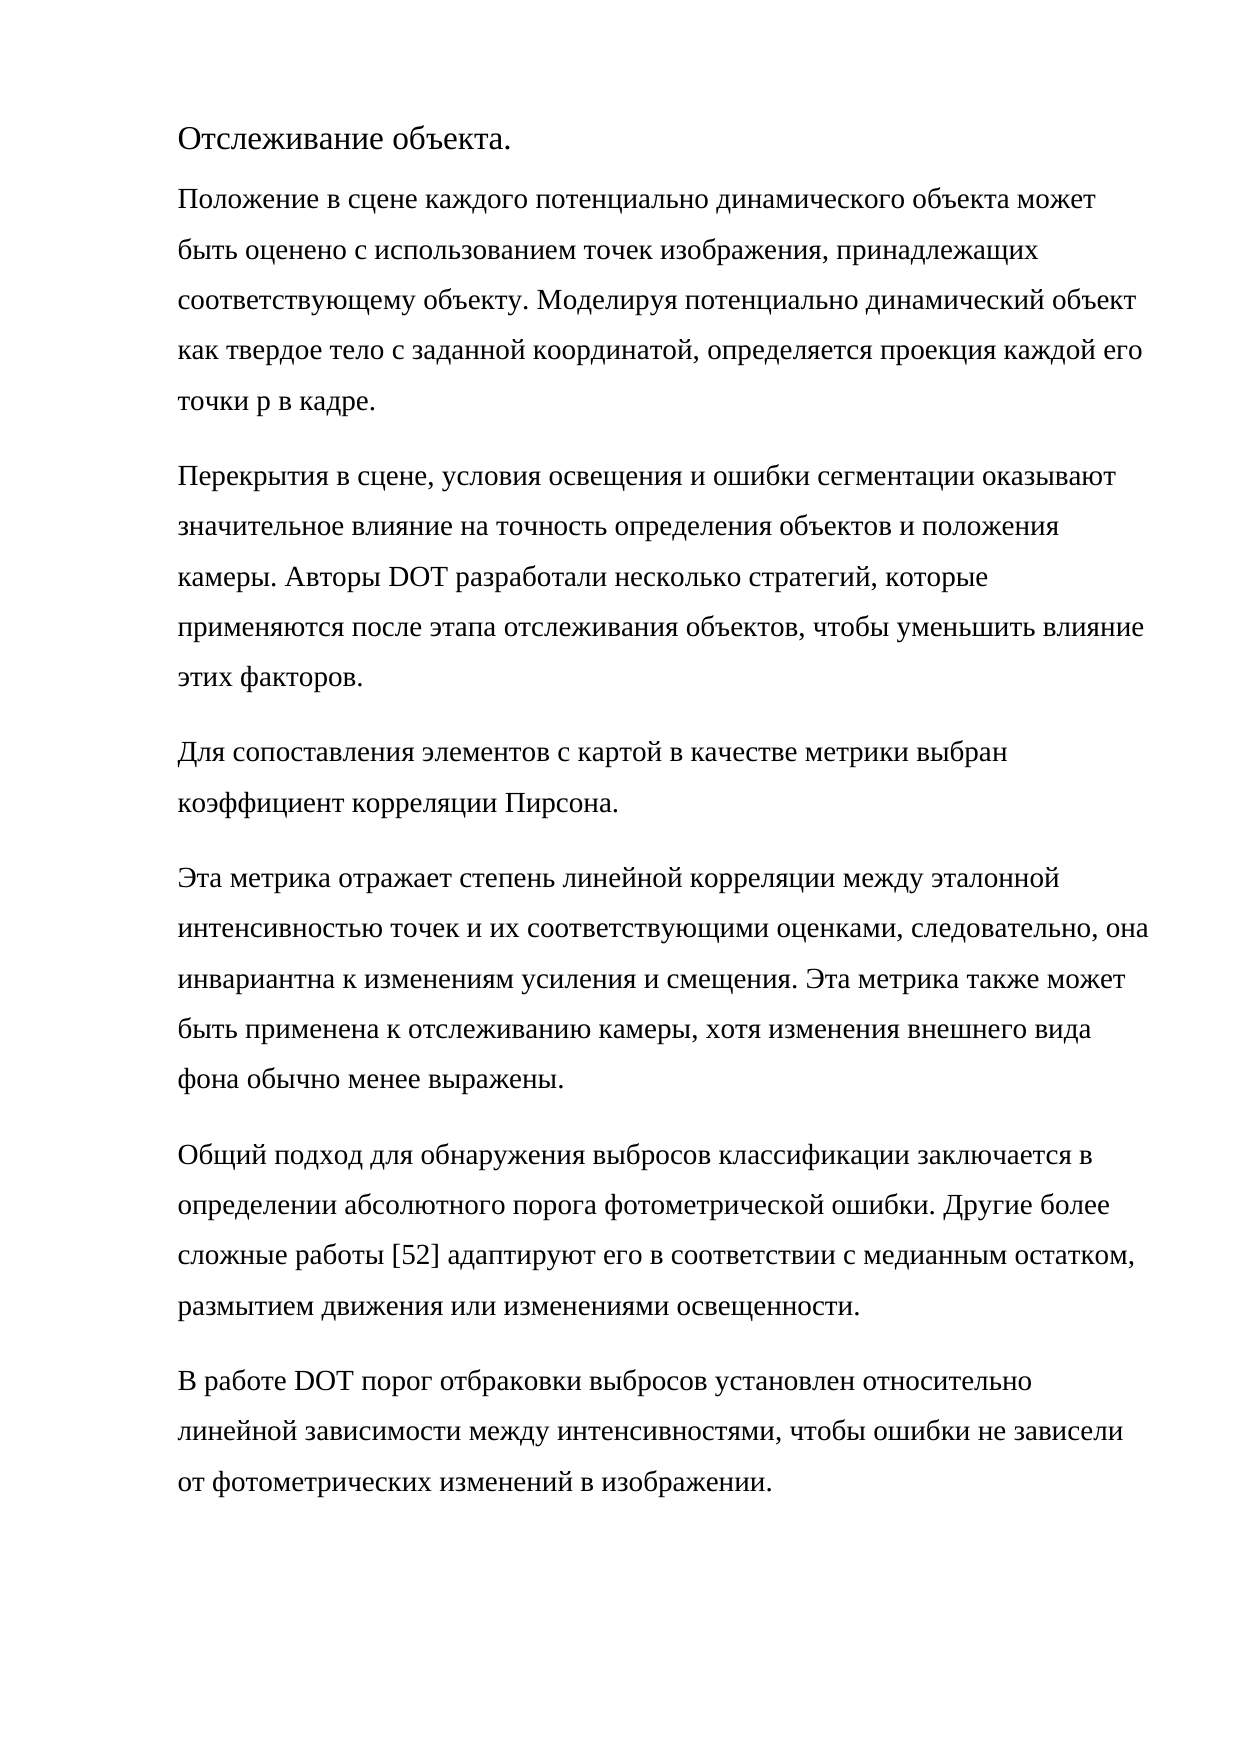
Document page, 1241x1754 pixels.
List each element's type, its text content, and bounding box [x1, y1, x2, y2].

text Общий подход для обнаружения выбросов классификации заключается в определении абсолютного порога фотометрической ошибки. Другие более сложные работы [52] адаптируют его в соответствии с медианным остатком, размытием движения или изменениями освещенности. [177, 1137, 1152, 1321]
text Перекрытия в сцене, условия освещения и ошибки сегментации оказывают значительное влияние на точность определения объектов и положения камеры. Авторы DOT разработали несколько стратегий, которые применяются после этапа отслеживания объектов, чтобы уменьшить влияние этих факторов. [177, 458, 1152, 693]
subtitle Отслеживание объекта. [177, 118, 1152, 156]
text В работе DOT порог отбраковки выбросов установлен относительно линейной зависимости между интенсивностями, чтобы ошибки не зависели от фотометрических изменений в изображении. [177, 1363, 1152, 1497]
text Эта метрика отражает степень линейной корреляции между эталонной интенсивностью точек и их соответствующими оценками, следовательно, она инвариантна к изменениям усиления и смещения. Эта метрика также может быть применена к отслеживанию камеры, хотя изменения внешнего вида фона обычно менее выражены. [177, 860, 1152, 1095]
text Положение в сцене каждого потенциально динамического объекта может быть оценено с использованием точек изображения, принадлежащих соответствующему объекту. Моделируя потенциально динамический объект как твердое тело с заданной координатой, определяется проекция каждой его точки p в кадре. [177, 181, 1152, 416]
text Для сопоставления элементов с картой в качестве метрики выбран коэффициент корреляции Пирсона. [177, 734, 1152, 818]
